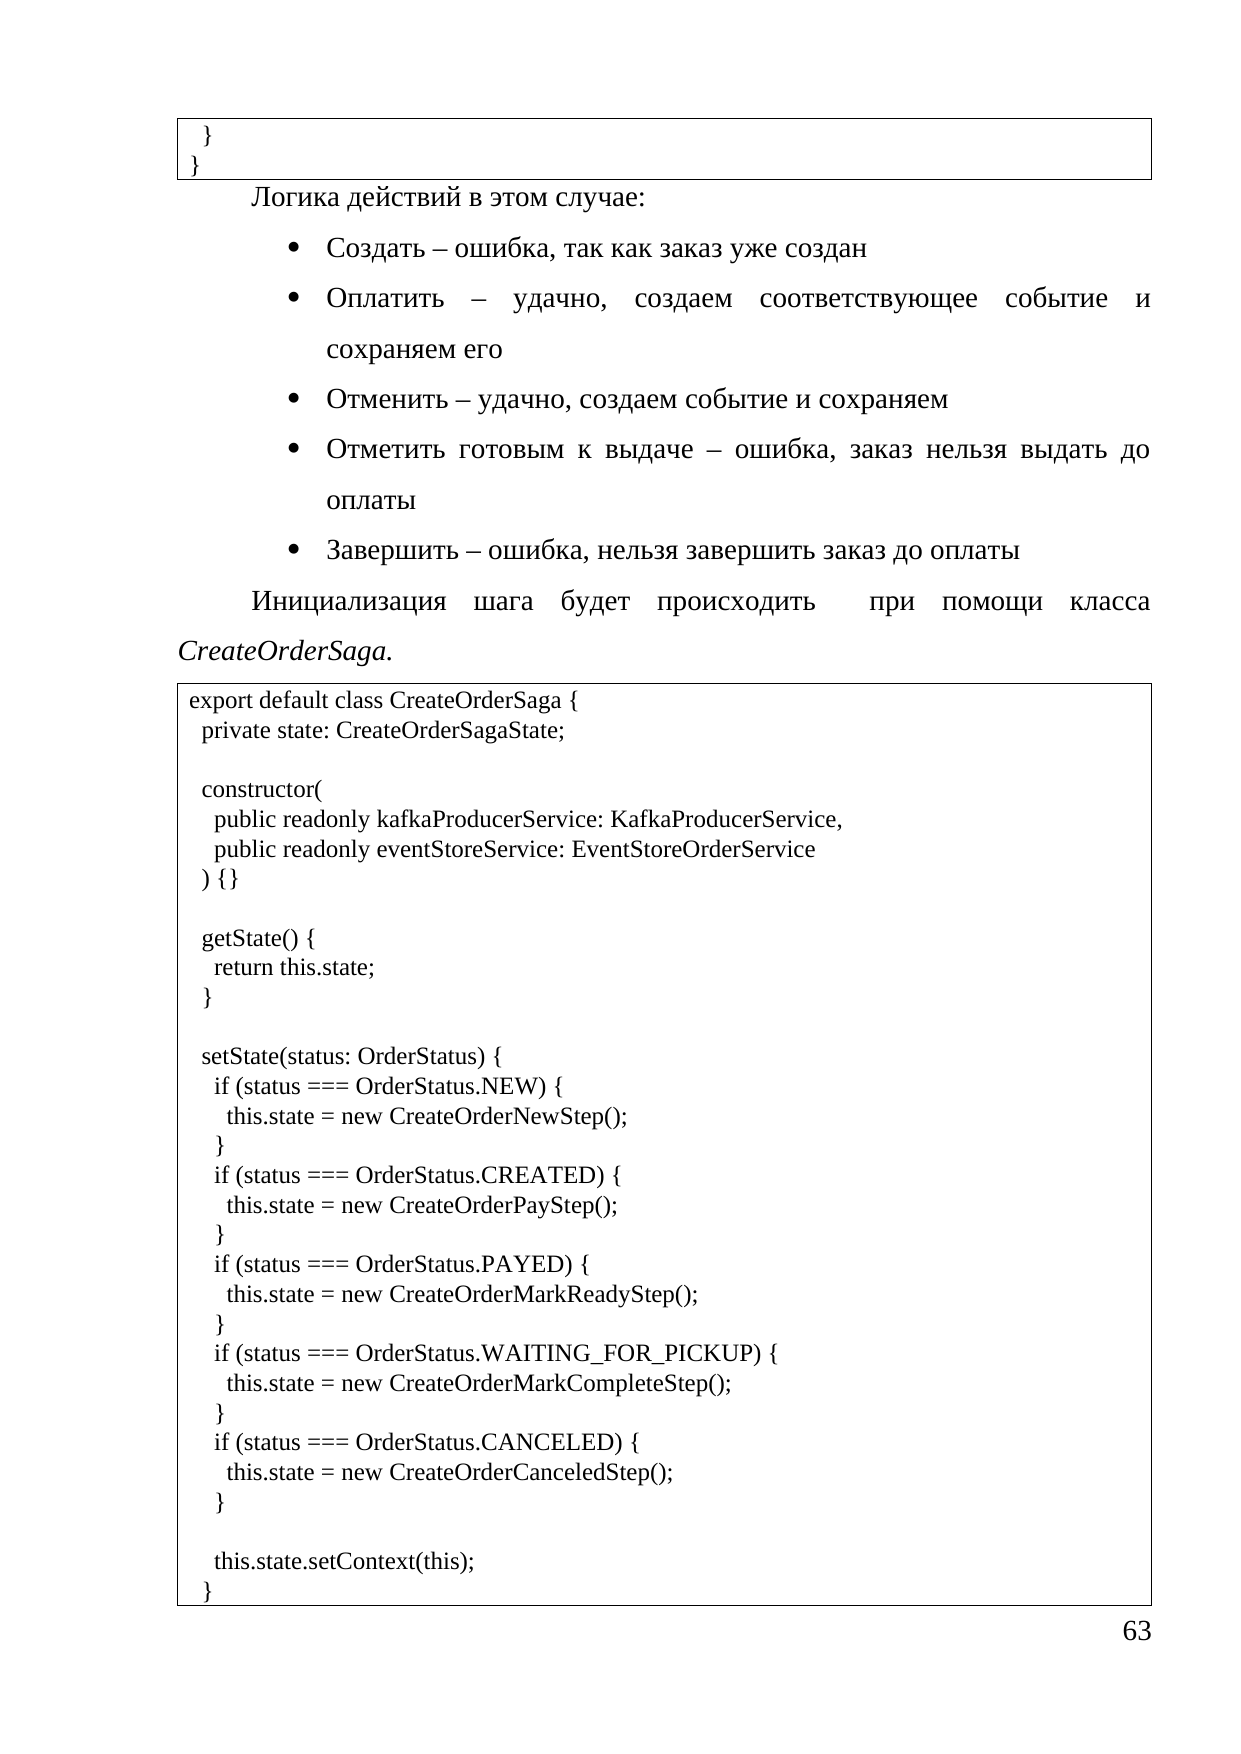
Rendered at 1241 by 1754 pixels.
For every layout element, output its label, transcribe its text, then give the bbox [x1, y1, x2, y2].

list Создать – ошибка, так как заказ уже создан [288, 230, 1152, 263]
text Инициализация шага будет происходить при помощи класса CreateOrderSaga. [177, 583, 1152, 666]
list Оплатить – удачно, создаем соответствующее событие и сохраняем его [288, 280, 1152, 364]
list Отменить – удачно, создаем событие и сохраняем [288, 381, 1152, 415]
list Завершить – ошибка, нельзя завершить заказ до оплаты [288, 532, 1152, 566]
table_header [178, 684, 1151, 1604]
list Отметить готовым к выдаче – ошибка, заказ нельзя выдать до оплаты [288, 431, 1152, 515]
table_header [178, 119, 1151, 178]
text Логика действий в этом случае: [177, 180, 1152, 213]
